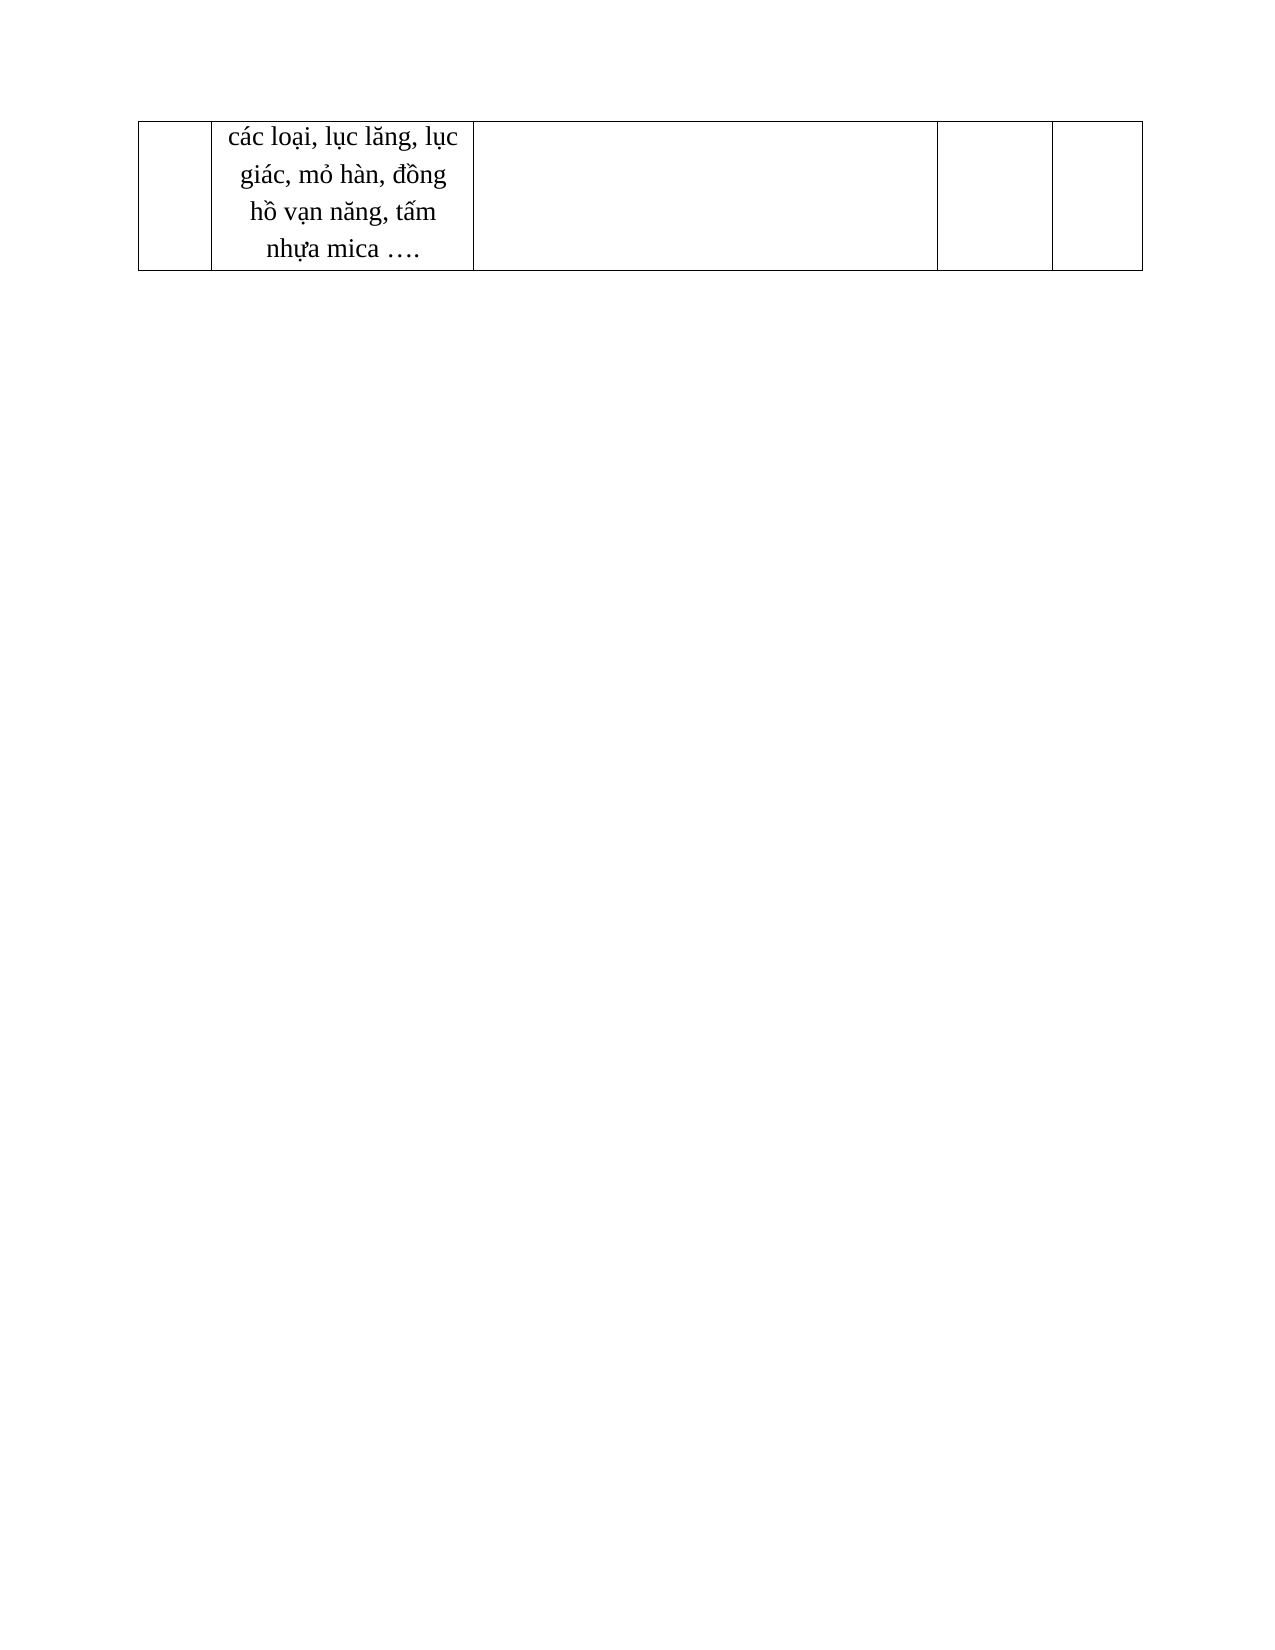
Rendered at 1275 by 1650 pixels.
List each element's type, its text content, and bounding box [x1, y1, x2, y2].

table_header các loại, lục lăng, lục giác, mỏ hàn, đồng hồ vạn năng, tấm nhựa mica …. [212, 122, 473, 270]
table_header [139, 122, 211, 270]
table_header [474, 122, 937, 270]
table_header [938, 122, 1052, 270]
table_header [1053, 122, 1142, 270]
